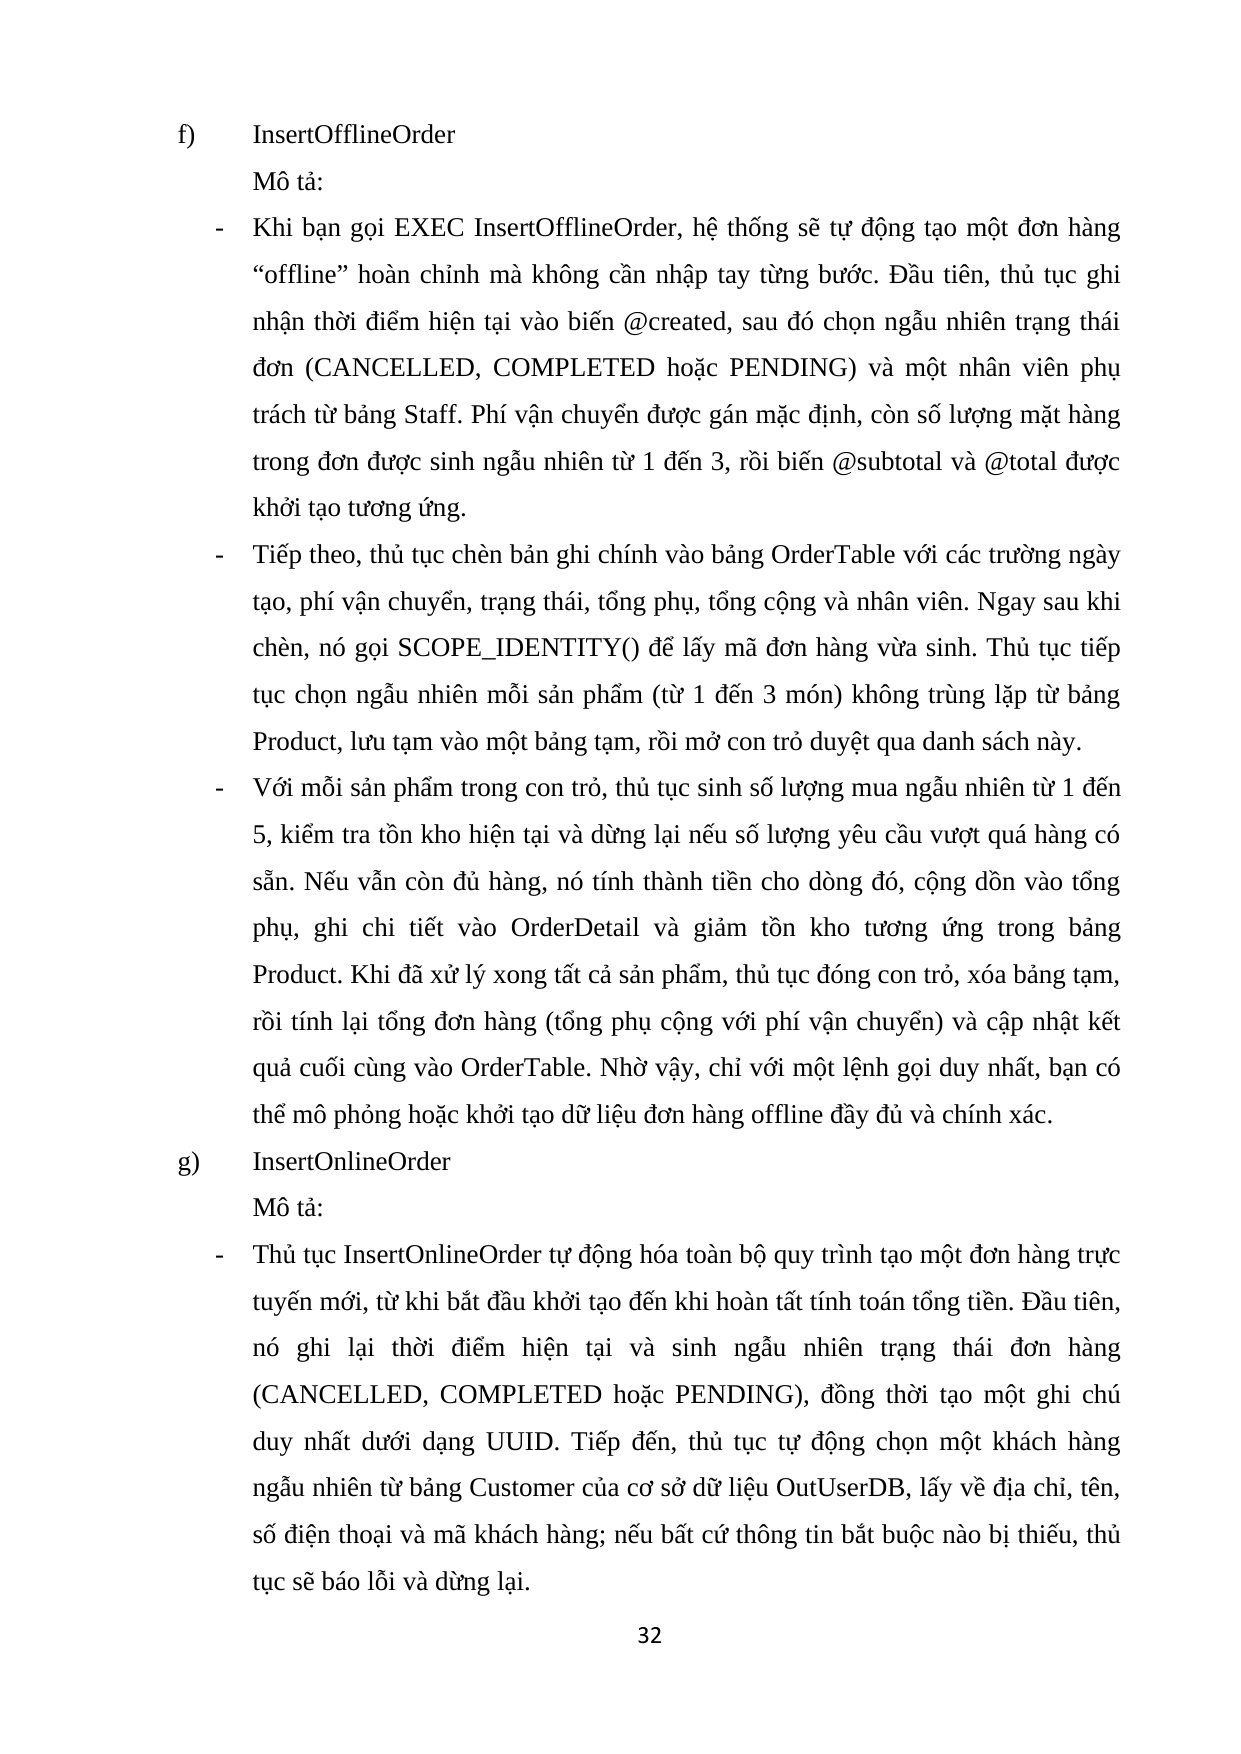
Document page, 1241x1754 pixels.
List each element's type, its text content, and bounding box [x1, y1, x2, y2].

text Mô tả: [177, 1191, 1122, 1223]
list InsertOfflineOrder [177, 118, 1122, 149]
list Thủ tục InsertOnlineOrder tự động hóa toàn bộ quy trình tạo một đơn hàng trực tuyến mới, từ khi bắt đầu khởi tạo đến khi hoàn tất tính toán tổng tiền. Đầu tiên, nó ghi lại thời điểm hiện tại và sinh ngẫu nhiên trạng thái đơn hàng (CANCELLED, COMPLETED hoặc PENDING), đồng thời tạo một ghi chú duy nhất dưới dạng UUID. Tiếp đến, thủ tục tự động chọn một khách hàng ngẫu nhiên từ bảng Customer của cơ sở dữ liệu OutUserDB, lấy về địa chỉ, tên, số điện thoại và mã khách hàng; nếu bất cứ thông tin bắt buộc nào bị thiếu, thủ tục sẽ báo lỗi và dừng lại. [215, 1238, 1122, 1596]
text Mô tả: [177, 165, 1122, 196]
list Với mỗi sản phẩm trong con trỏ, thủ tục sinh số lượng mua ngẫu nhiên từ 1 đến 5, kiểm tra tồn kho hiện tại và dừng lại nếu số lượng yêu cầu vượt quá hàng có sẵn. Nếu vẫn còn đủ hàng, nó tính thành tiền cho dòng đó, cộng dồn vào tổng phụ, ghi chi tiết vào OrderDetail và giảm tồn kho tương ứng trong bảng Product. Khi đã xử lý xong tất cả sản phẩm, thủ tục đóng con trỏ, xóa bảng tạm, rồi tính lại tổng đơn hàng (tổng phụ cộng với phí vận chuyển) và cập nhật kết quả cuối cùng vào OrderTable. Nhờ vậy, chỉ với một lệnh gọi duy nhất, bạn có thể mô phỏng hoặc khởi tạo dữ liệu đơn hàng offline đầy đủ và chính xác. [215, 771, 1122, 1129]
list Tiếp theo, thủ tục chèn bản ghi chính vào bảng OrderTable với các trường ngày tạo, phí vận chuyển, trạng thái, tổng phụ, tổng cộng và nhân viên. Ngay sau khi chèn, nó gọi SCOPE_IDENTITY() để lấy mã đơn hàng vừa sinh. Thủ tục tiếp tục chọn ngẫu nhiên mỗi sản phẩm (từ 1 đến 3 món) không trùng lặp từ bảng Product, lưu tạm vào một bảng tạm, rồi mở con trỏ duyệt qua danh sách này. [215, 538, 1122, 756]
list InsertOnlineOrder [177, 1145, 1122, 1176]
list Khi bạn gọi EXEC InsertOfflineOrder, hệ thống sẽ tự động tạo một đơn hàng “offline” hoàn chỉnh mà không cần nhập tay từng bước. Đầu tiên, thủ tục ghi nhận thời điểm hiện tại vào biến @created, sau đó chọn ngẫu nhiên trạng thái đơn (CANCELLED, COMPLETED hoặc PENDING) và một nhân viên phụ trách từ bảng Staff. Phí vận chuyển được gán mặc định, còn số lượng mặt hàng trong đơn được sinh ngẫu nhiên từ 1 đến 3, rồi biến @subtotal và @total được khởi tạo tương ứng. [215, 211, 1122, 523]
